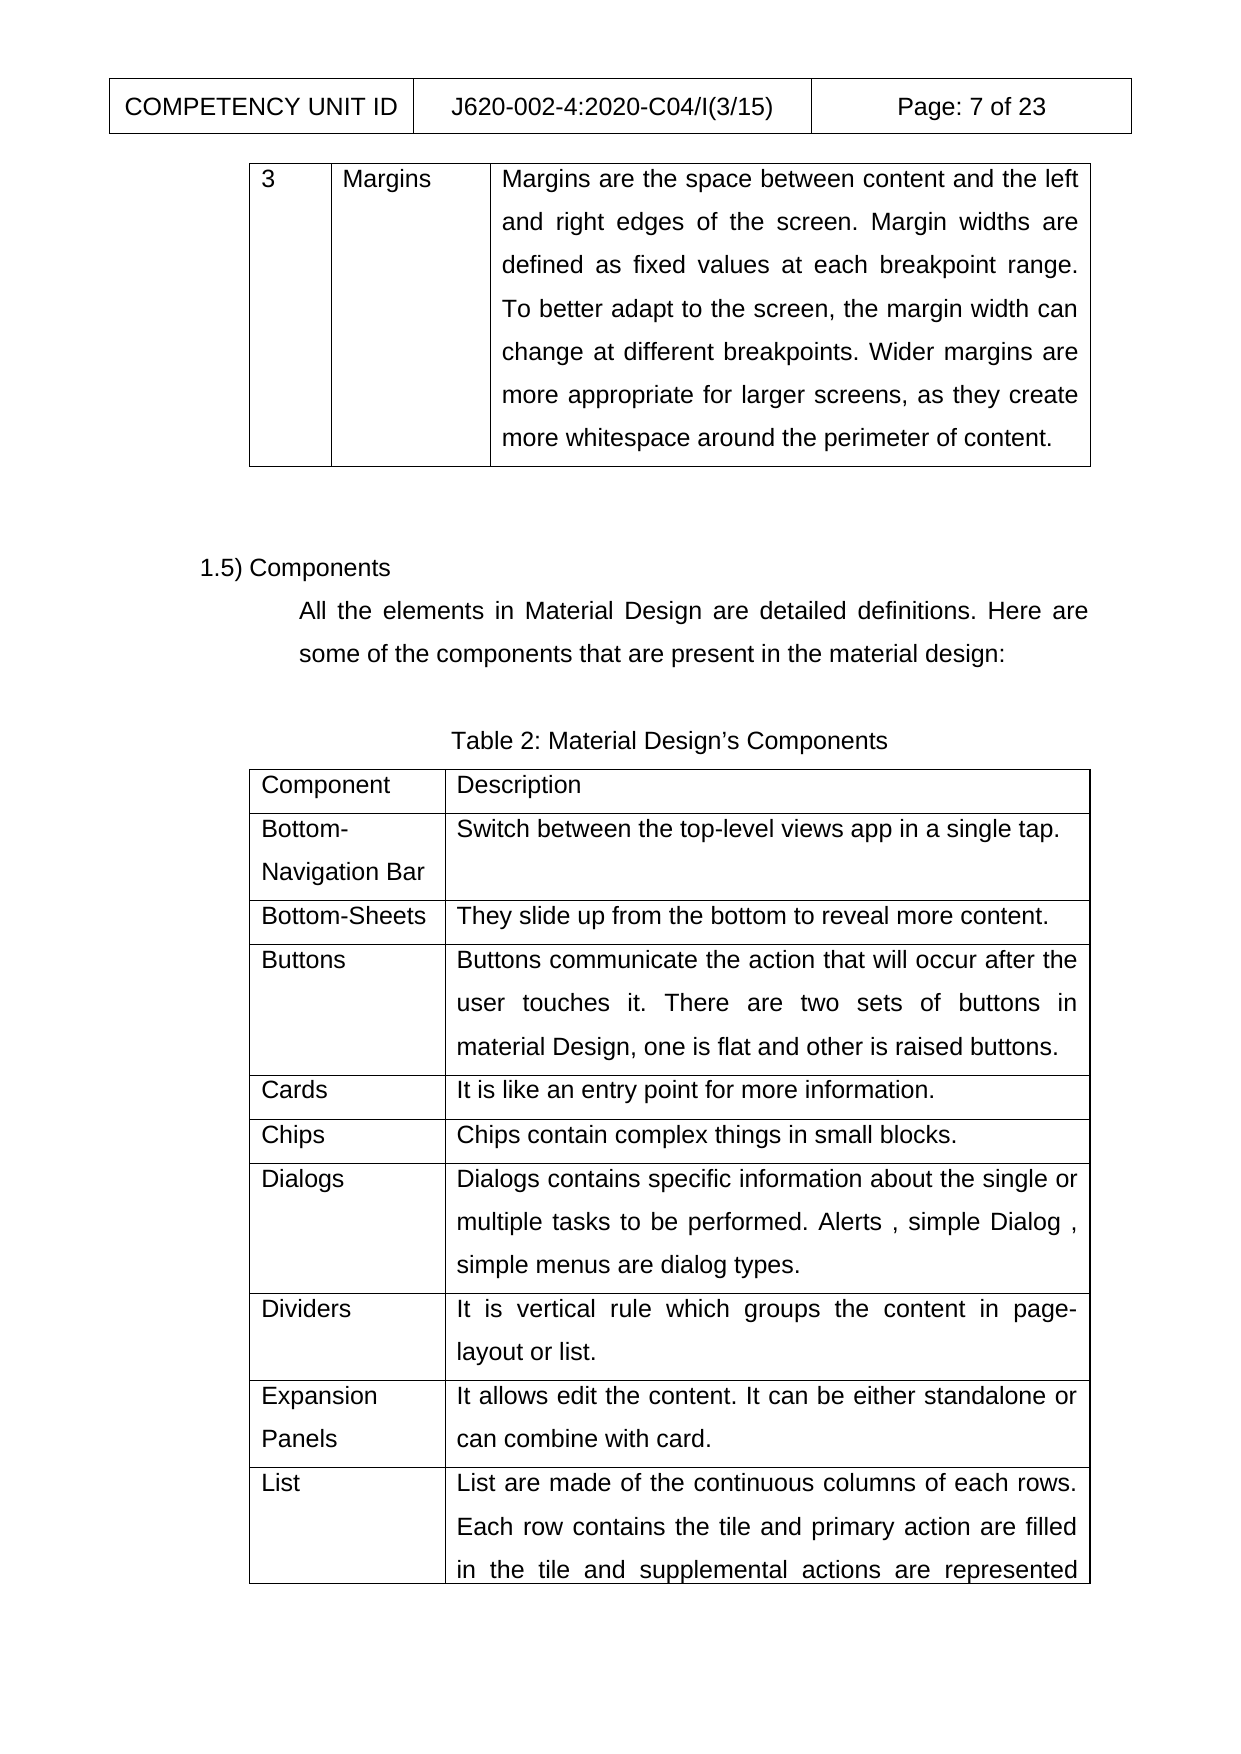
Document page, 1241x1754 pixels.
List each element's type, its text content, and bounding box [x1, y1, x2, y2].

table_cell Chips [250, 1120, 445, 1163]
table_cell It is vertical rule which groups the content in page-layout or list. [446, 1294, 1089, 1380]
table_cell They slide up from the bottom to reveal more content. [446, 901, 1089, 944]
text Table 2: Material Design’s Components [249, 726, 1090, 754]
table_cell Switch between the top-level views app in a single tap. [446, 814, 1089, 900]
table_cell Bottom-Sheets [250, 901, 445, 944]
subtitle Components [199, 553, 1090, 582]
table_cell It allows edit the content. It can be either standalone or can combine with card. [446, 1381, 1089, 1467]
table_cell Expansion Panels [250, 1381, 445, 1467]
table_cell Margins are the space between content and the left and right edges of the screen. Margin widths are defined as fixed values at each breakpoint range. To better adapt to the screen, the margin width can change at different breakpoints. Wider margins are more appropriate for larger screens, as they create more whitespace around the perimeter of content. [491, 164, 1090, 466]
table_cell Chips contain complex things in small blocks. [446, 1120, 1089, 1163]
table_cell Margins [332, 164, 490, 466]
table_cell Buttons communicate the action that will occur after the user touches it. There are two sets of buttons in material Design, one is flat and other is raised buttons. [446, 945, 1089, 1074]
table_cell Dividers [250, 1294, 445, 1380]
table_cell It is like an entry point for more information. [446, 1076, 1089, 1118]
table_cell Dialogs [250, 1164, 445, 1293]
table_cell 3 [250, 164, 331, 466]
table_header Component [250, 770, 445, 813]
table_cell Cards [250, 1076, 445, 1118]
table_header Description [446, 770, 1089, 813]
table_cell List [250, 1468, 445, 1583]
table_cell Buttons [250, 945, 445, 1074]
table_cell Bottom-Navigation Bar [250, 814, 445, 900]
text All the elements in Material Design are detailed definitions. Here are some of the components that are present in the material design: [299, 596, 1090, 668]
table_cell Dialogs contains specific information about the single or multiple tasks to be performed. Alerts , simple Dialog , simple menus are dialog types. [446, 1164, 1089, 1293]
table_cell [446, 1468, 1089, 1583]
